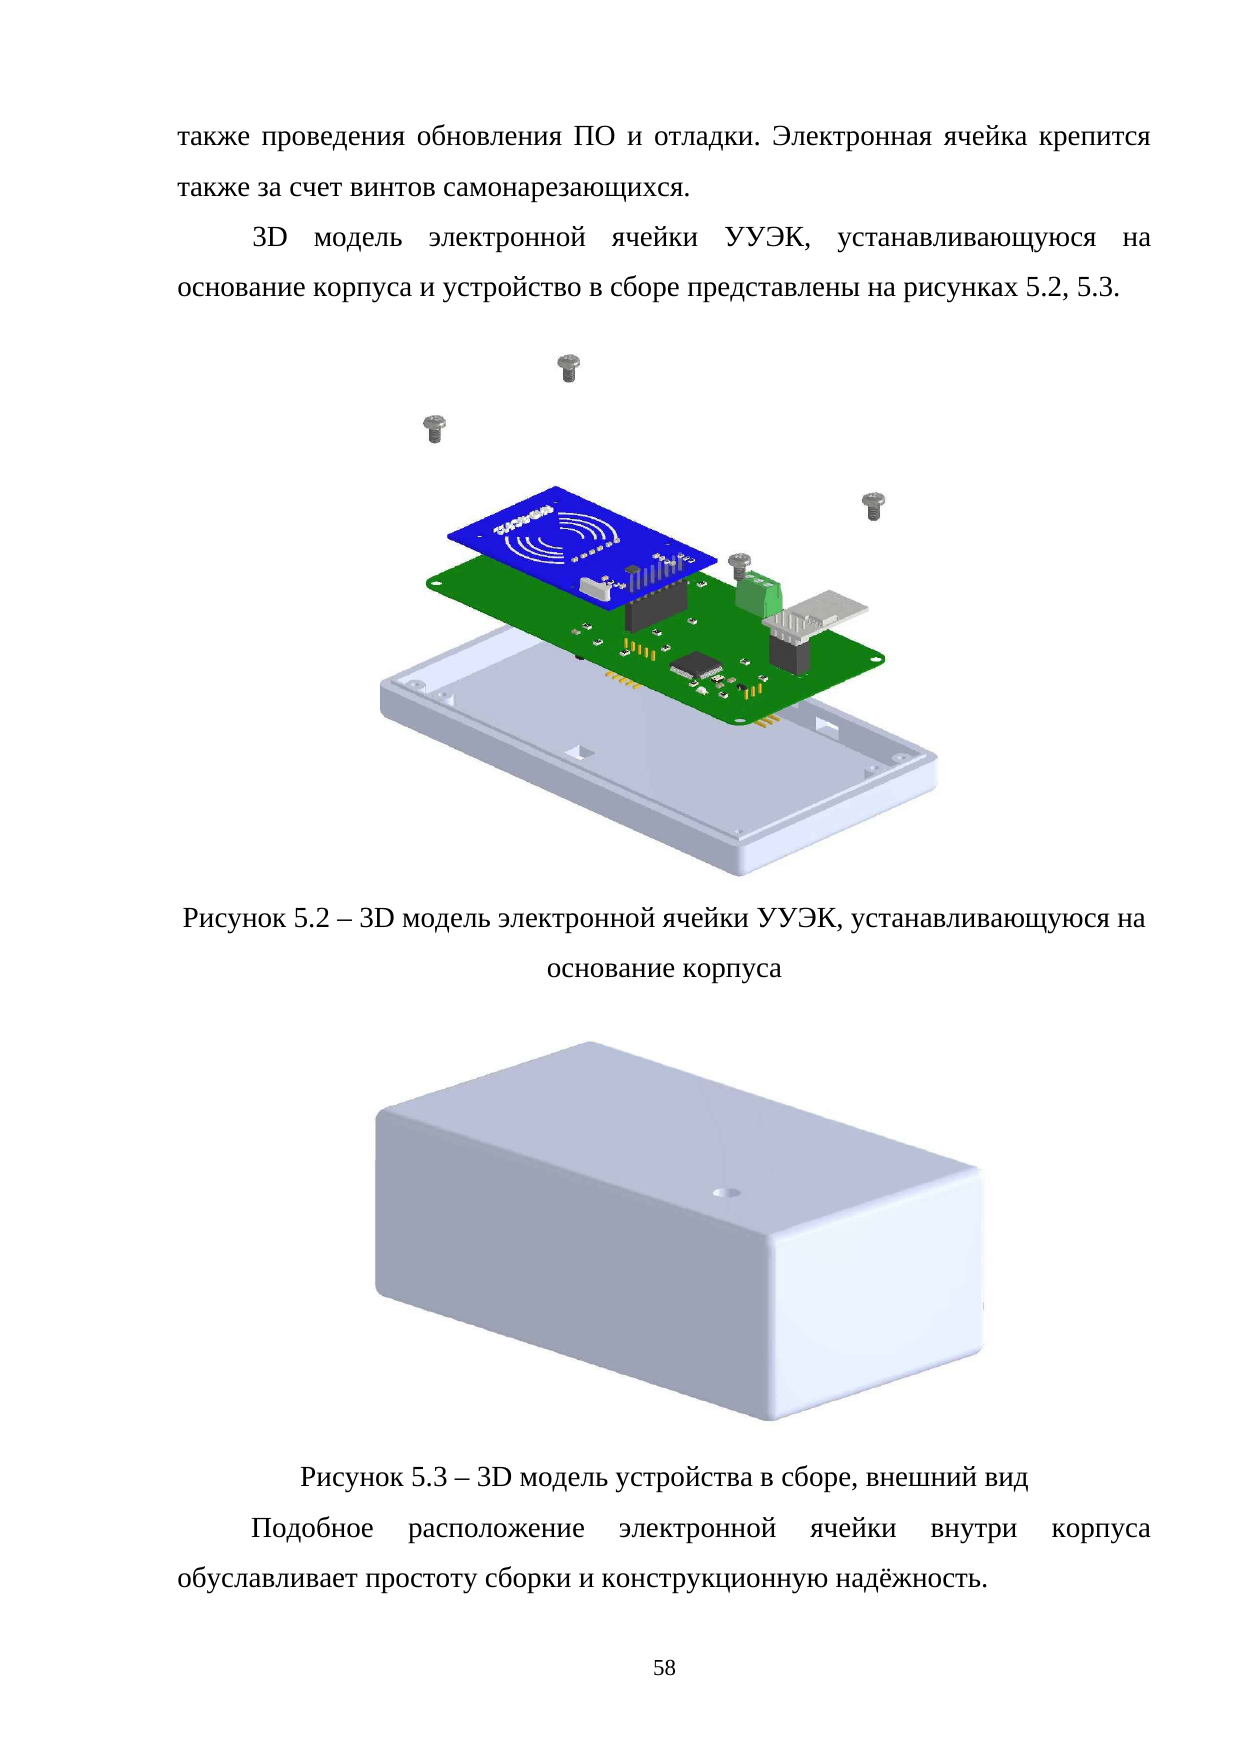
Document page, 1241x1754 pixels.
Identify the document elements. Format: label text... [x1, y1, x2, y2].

text Рисунок 5.2 – 3D модель электронной ячейки УУЭК, устанавливающуюся на основание корпуса [177, 900, 1152, 984]
text Рисунок 5.3 – 3D модель устройства в сборе, внешний вид [177, 1459, 1152, 1493]
picture [332, 1000, 997, 1447]
text Подобное расположение электронной ячейки внутри корпуса обуславливает простоту сборки и конструкционную надёжность. [177, 1510, 1152, 1593]
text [177, 118, 1152, 202]
picture [378, 319, 950, 887]
text 3D модель электронной ячейки УУЭК, устанавливающуюся на основание корпуса и устройство в сборе представлены на рисунках 5.2, 5.3. [177, 219, 1152, 303]
